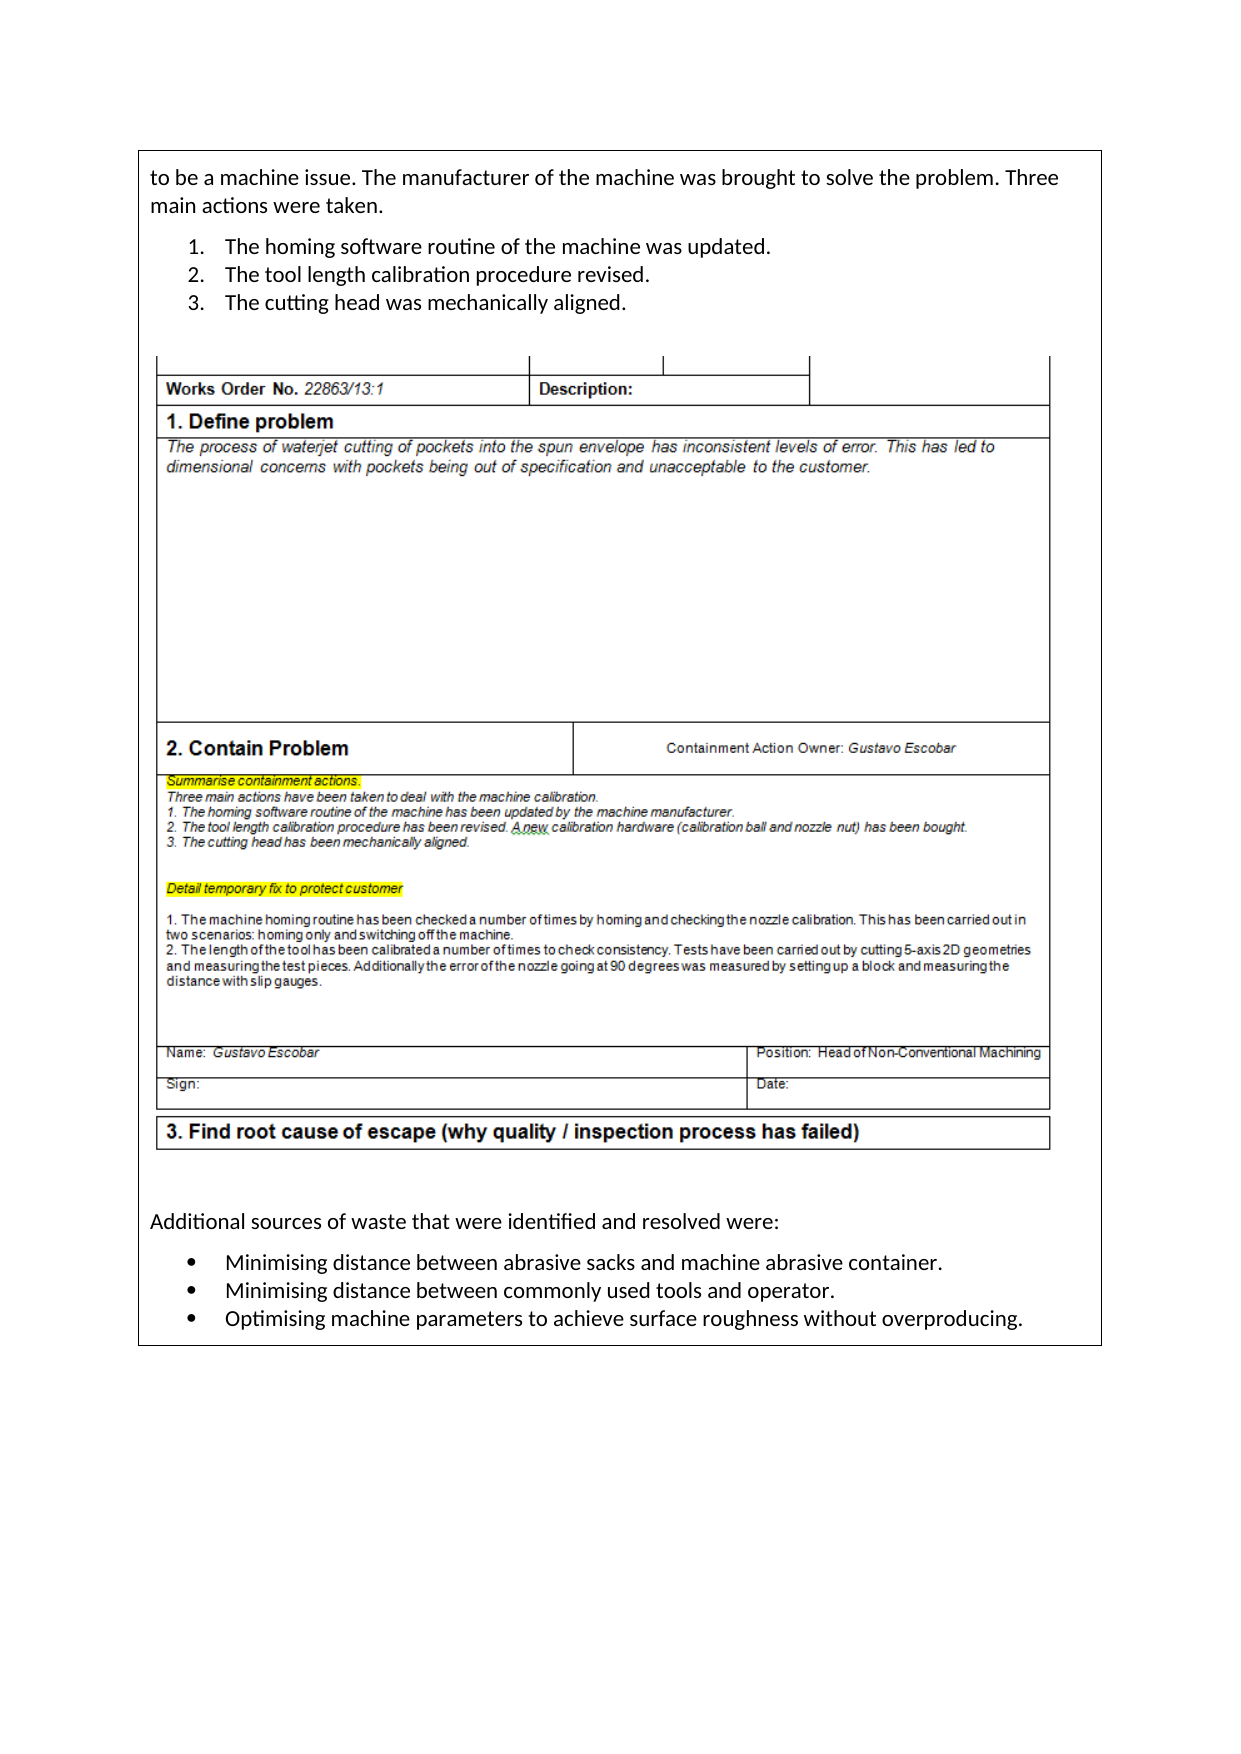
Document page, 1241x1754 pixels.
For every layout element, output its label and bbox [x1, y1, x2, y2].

picture [150, 356, 1058, 1155]
table_cell [139, 151, 1101, 1344]
